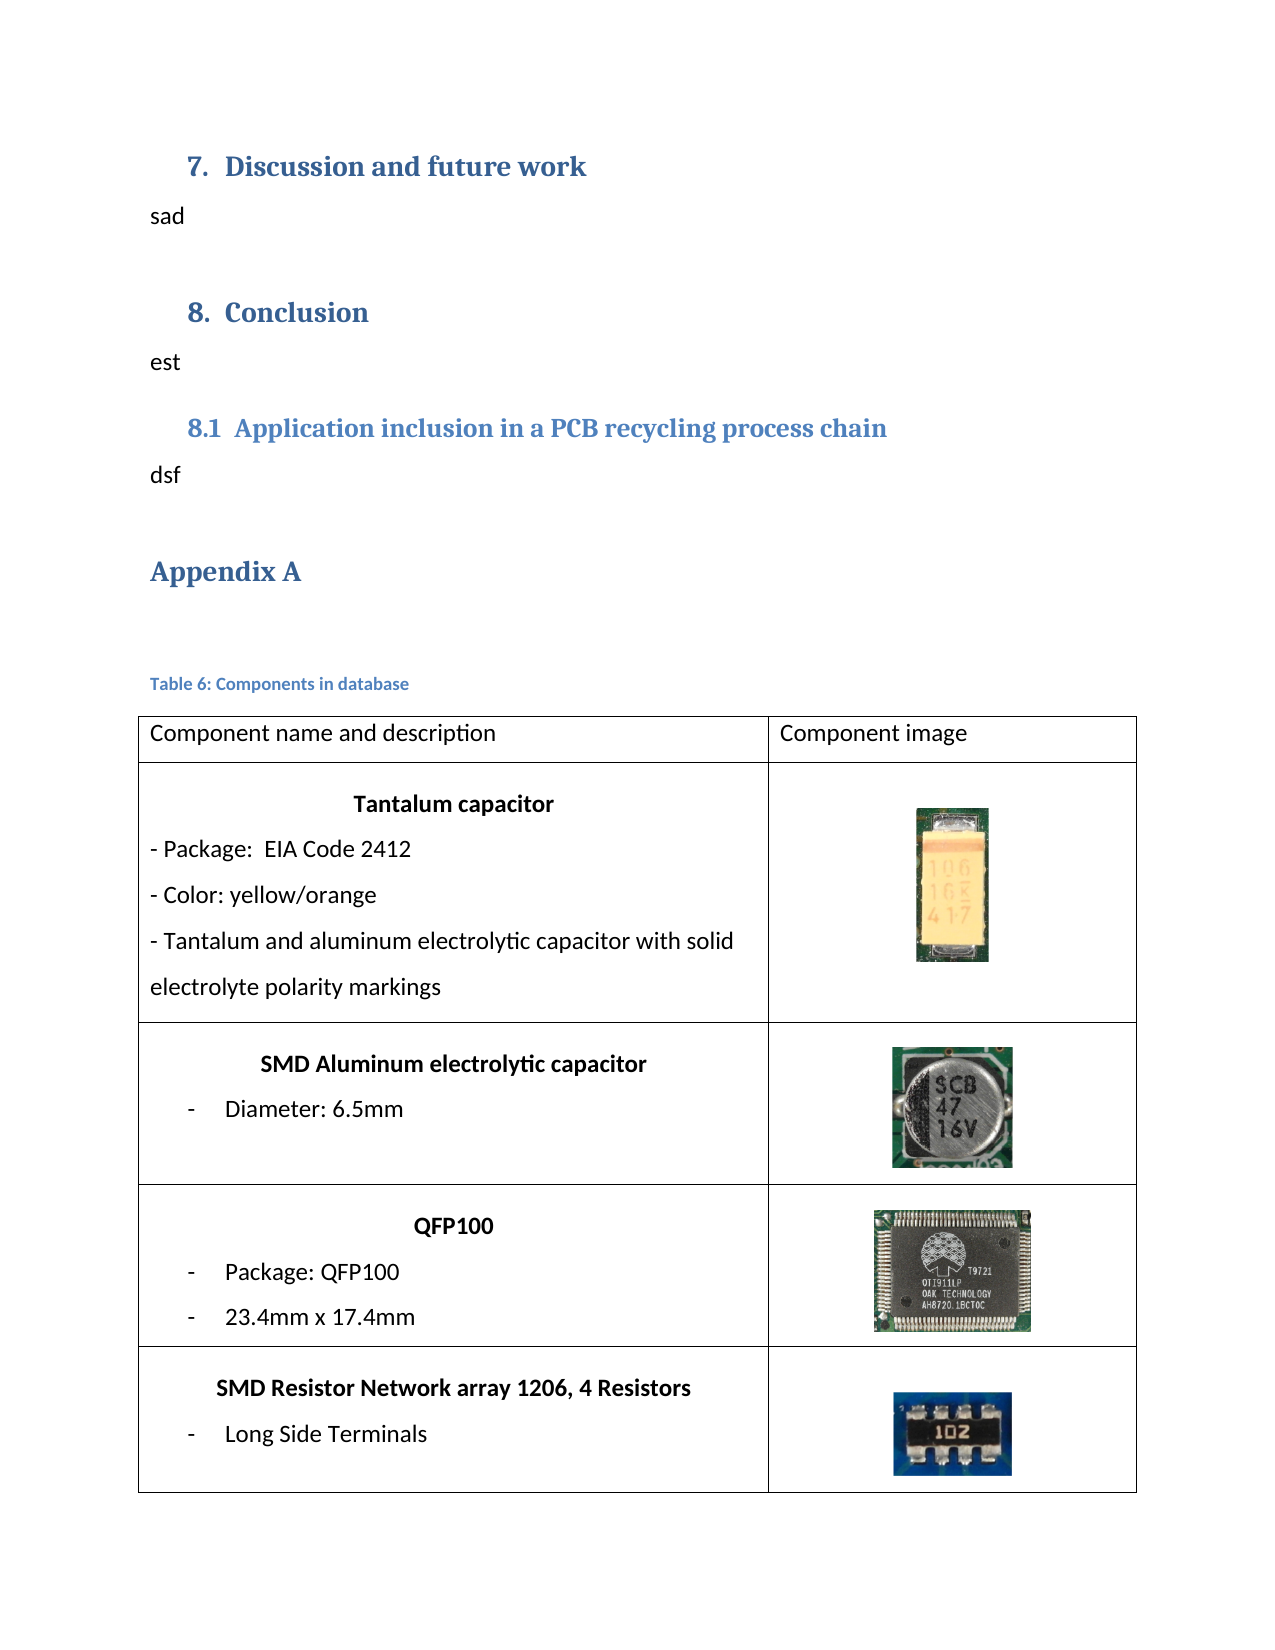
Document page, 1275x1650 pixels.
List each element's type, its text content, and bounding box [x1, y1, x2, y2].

table_cell [769, 1023, 1136, 1184]
table_cell SMD Aluminum electrolytic capacitor Diameter: 6.5mm [139, 1023, 768, 1184]
picture [892, 1047, 1013, 1168]
subtitle Appendix A [150, 555, 1125, 589]
text dsf [150, 459, 1125, 490]
subtitle Application inclusion in a PCB recycling process chain [187, 413, 1125, 444]
table_header Component name and description [139, 717, 768, 762]
text est [150, 346, 1125, 377]
subtitle Discussion and future work [187, 150, 1125, 183]
picture [874, 1210, 1031, 1332]
table_cell [769, 763, 1136, 1022]
table_cell QFP100 Package: QFP100 23.4mm x 17.4mm [139, 1185, 768, 1346]
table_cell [139, 1347, 768, 1492]
table_cell [769, 1347, 1136, 1492]
table_cell [769, 1185, 1136, 1346]
subtitle Conclusion [187, 296, 1125, 329]
table_cell Tantalum capacitor - Package: EIA Code 2412 - Color: yellow/orange - Tantalum and aluminum electrolytic capacitor with solid electrolyte polarity markings [139, 763, 768, 1022]
picture [894, 1393, 1011, 1475]
picture [916, 808, 989, 962]
table_header Component image [769, 717, 1136, 762]
text sad [150, 200, 1125, 231]
